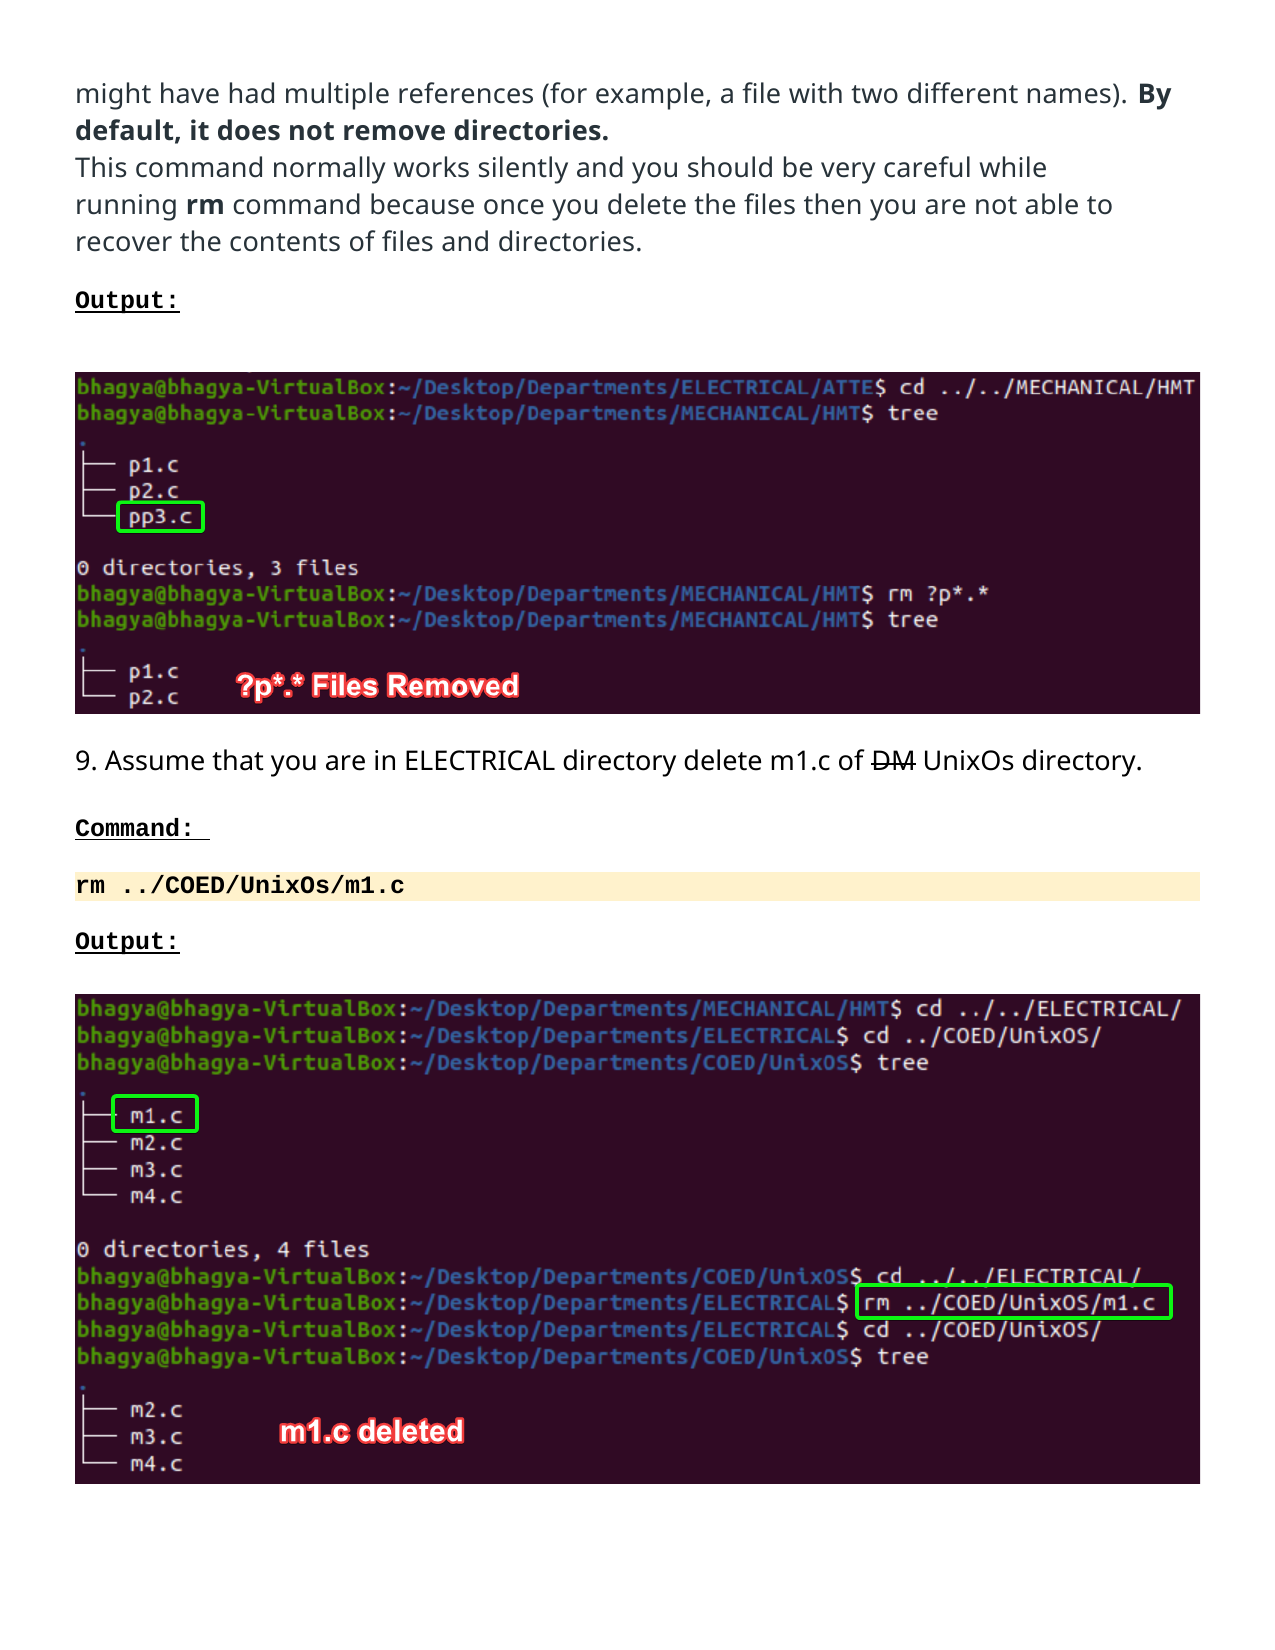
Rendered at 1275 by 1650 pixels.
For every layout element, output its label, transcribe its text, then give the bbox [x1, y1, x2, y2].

text Output: [75, 929, 1200, 957]
picture [75, 994, 1200, 1484]
text 9. Assume that you are in ELECTRICAL directory delete m1.c of DM UnixOs directory. [75, 742, 1200, 779]
text Command: [75, 816, 1200, 844]
text rm ../COED/UnixOs/m1.c [75, 872, 1200, 901]
text Output: [75, 288, 1200, 316]
text This command normally works silently and you should be very careful while running rm command because once you delete the files then you are not able to recover the contents of files and directories. [75, 149, 1200, 259]
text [75, 75, 1200, 149]
picture [75, 372, 1200, 714]
